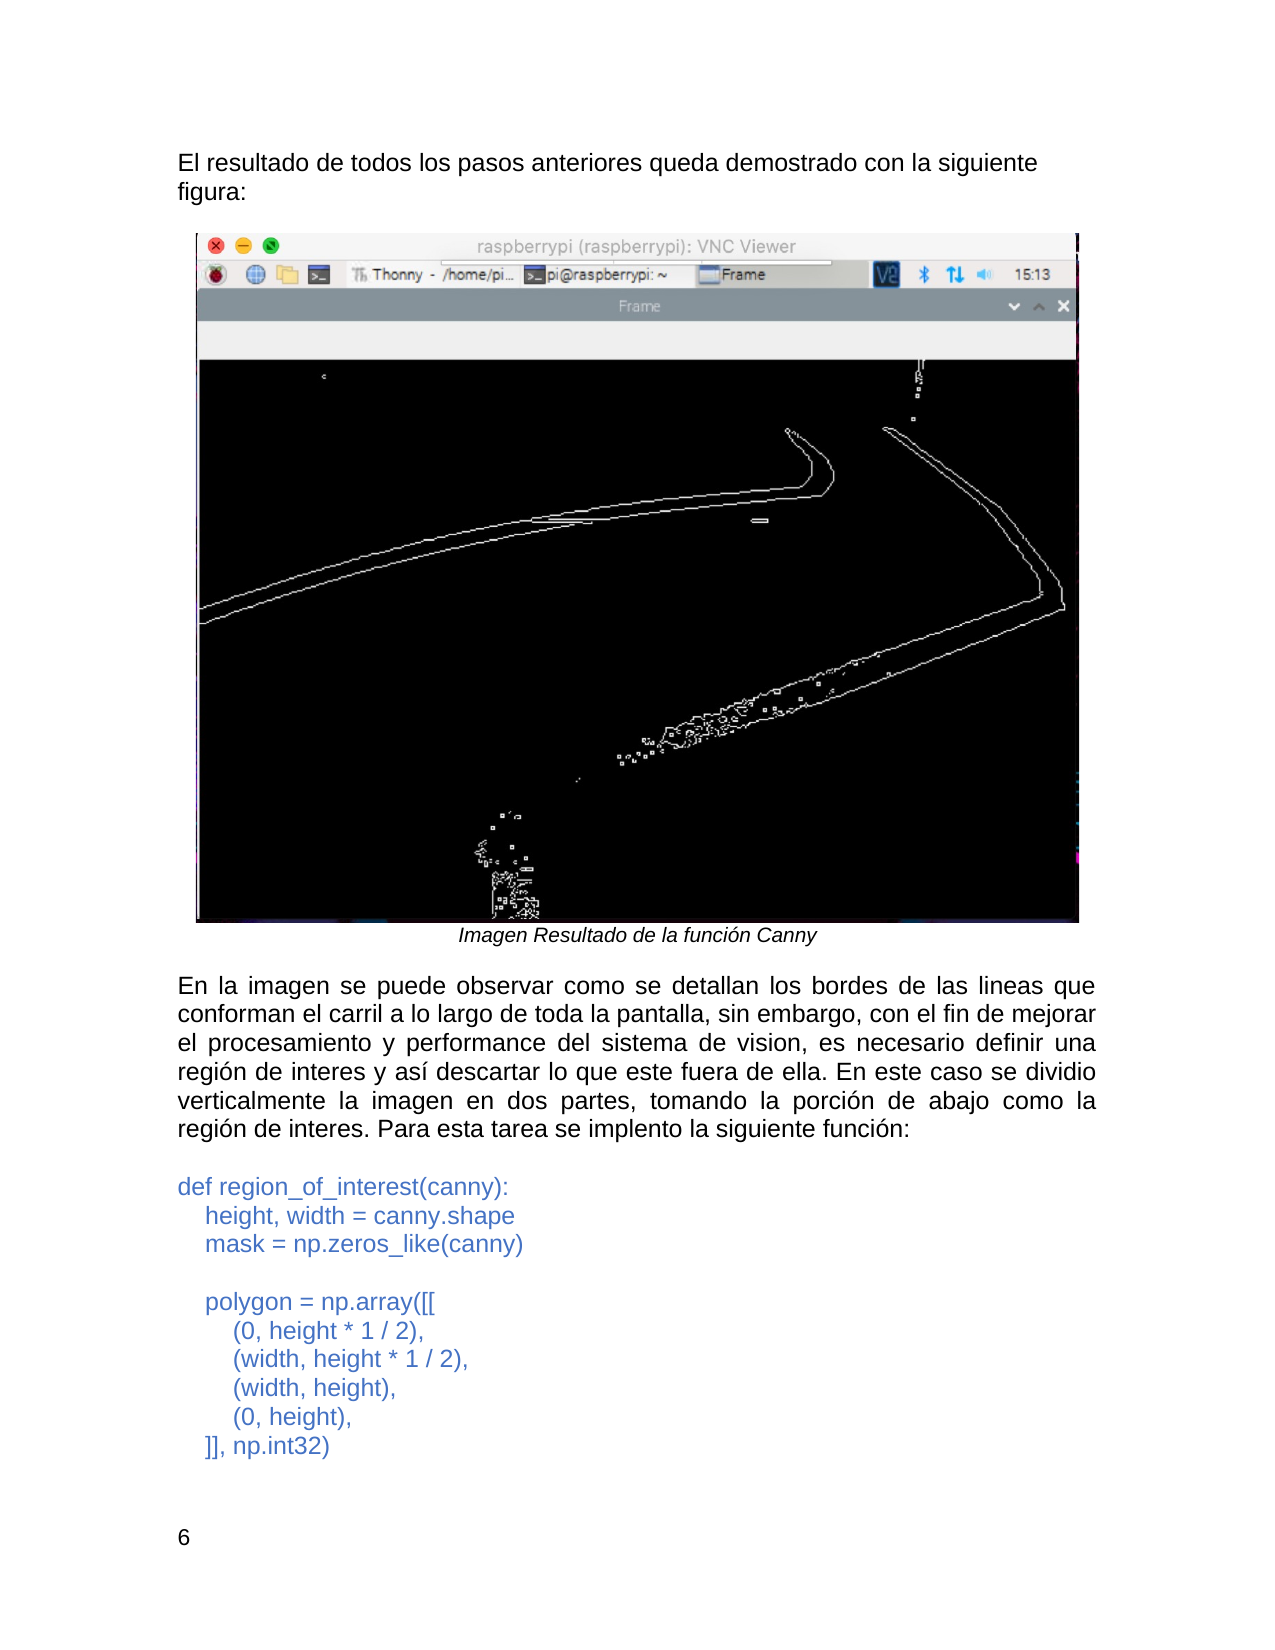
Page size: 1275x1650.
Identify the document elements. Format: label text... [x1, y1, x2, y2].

text El resultado de todos los pasos anteriores queda demostrado con la siguiente figura: [177, 148, 1098, 205]
text height, width = canny.shape [177, 1201, 1098, 1229]
text def region_of_interest(canny): [177, 1172, 1098, 1201]
text polygon = np.array([[ [177, 1287, 1098, 1316]
text ]], np.int32) [177, 1431, 1098, 1459]
text (0, height), [177, 1402, 1098, 1431]
text (0, height * 1 / 2), [177, 1316, 1098, 1344]
text En la imagen se puede observar como se detallan los bordes de las lineas que conforman el carril a lo largo de toda la pantalla, sin embargo, con el fin de mejorar el procesamiento y performance del sistema de vision, es necesario definir una región de interes y así descartar lo que este fuera de ella. En este caso se dividio verticalmente la imagen en dos partes, tomando la porción de abajo como la región de interes. Para esta tarea se implento la siguiente función: [177, 971, 1098, 1143]
text (width, height * 1 / 2), [177, 1344, 1098, 1373]
picture [195, 233, 1080, 923]
text (width, height), [177, 1373, 1098, 1402]
text Imagen Resultado de la función Canny [177, 923, 1098, 947]
text mask = np.zeros_like(canny) [177, 1229, 1098, 1258]
